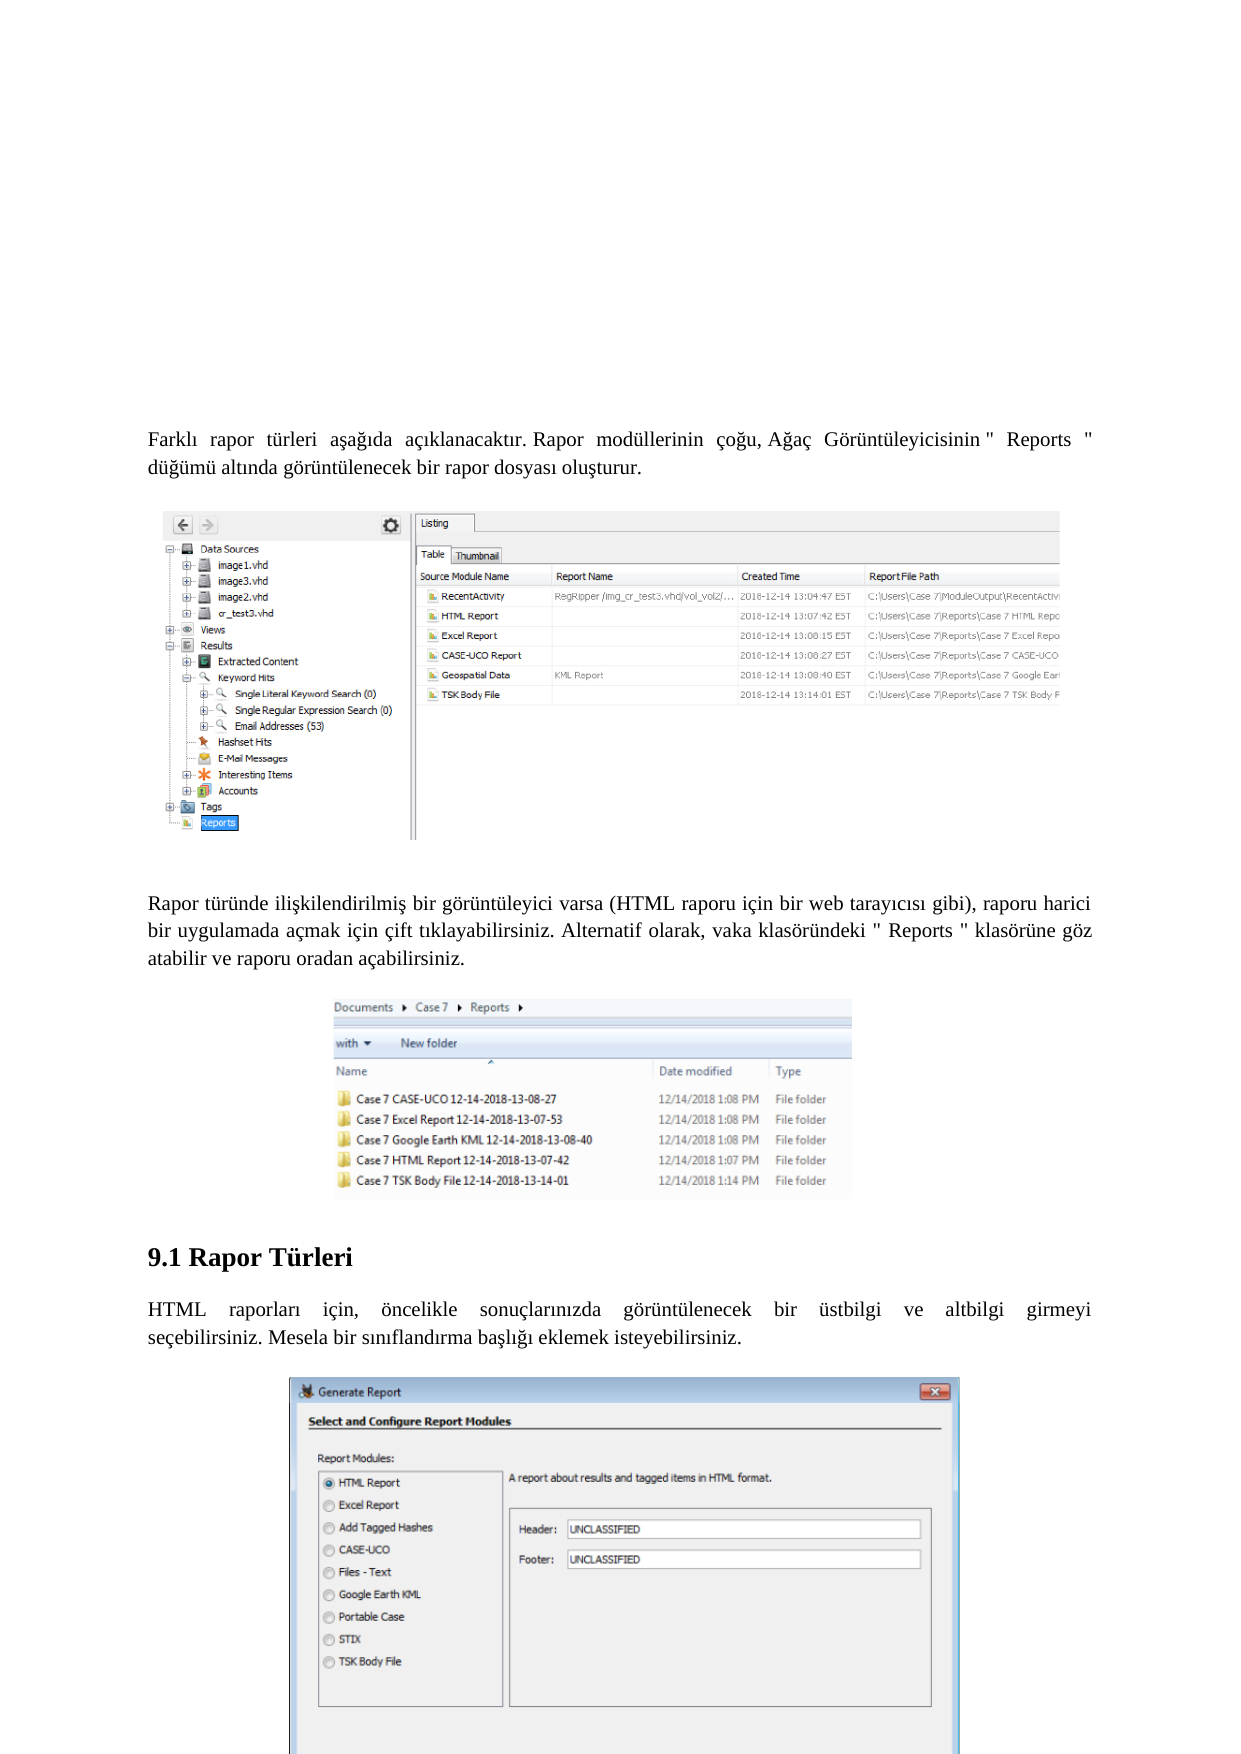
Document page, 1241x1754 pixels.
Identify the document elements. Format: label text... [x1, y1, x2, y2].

text Farklı rapor türleri aşağıda açıklanacaktır. Rapor modüllerinin çoğu, Ağaç Görüntüleyicisinin " Reports " düğümü altında görüntülenecek bir rapor dosyası oluşturur. [148, 427, 1093, 479]
text 9.1 Rapor Türleri [148, 1241, 1093, 1272]
text Rapor türünde ilişkilendirilmiş bir görüntüleyici varsa (HTML raporu için bir web tarayıcısı gibi), raporu harici bir uygulamada açmak için çift tıklayabilirsiniz. Alternatif olarak, vaka klasöründeki " Reports " klasörüne göz atabilir ve raporu oradan açabilirsiniz. [148, 915, 1093, 970]
picture [162, 511, 1060, 840]
picture [287, 1377, 960, 1754]
text HTML raporları için, öncelikle sonuçlarınızda görüntülenecek bir üstbilgi ve altbilgi girmeyi seçebilirsiniz. Mesela bir sınıflandırma başlığı eklemek isteyebilirsiniz. [148, 1321, 1093, 1349]
picture [333, 998, 853, 1222]
